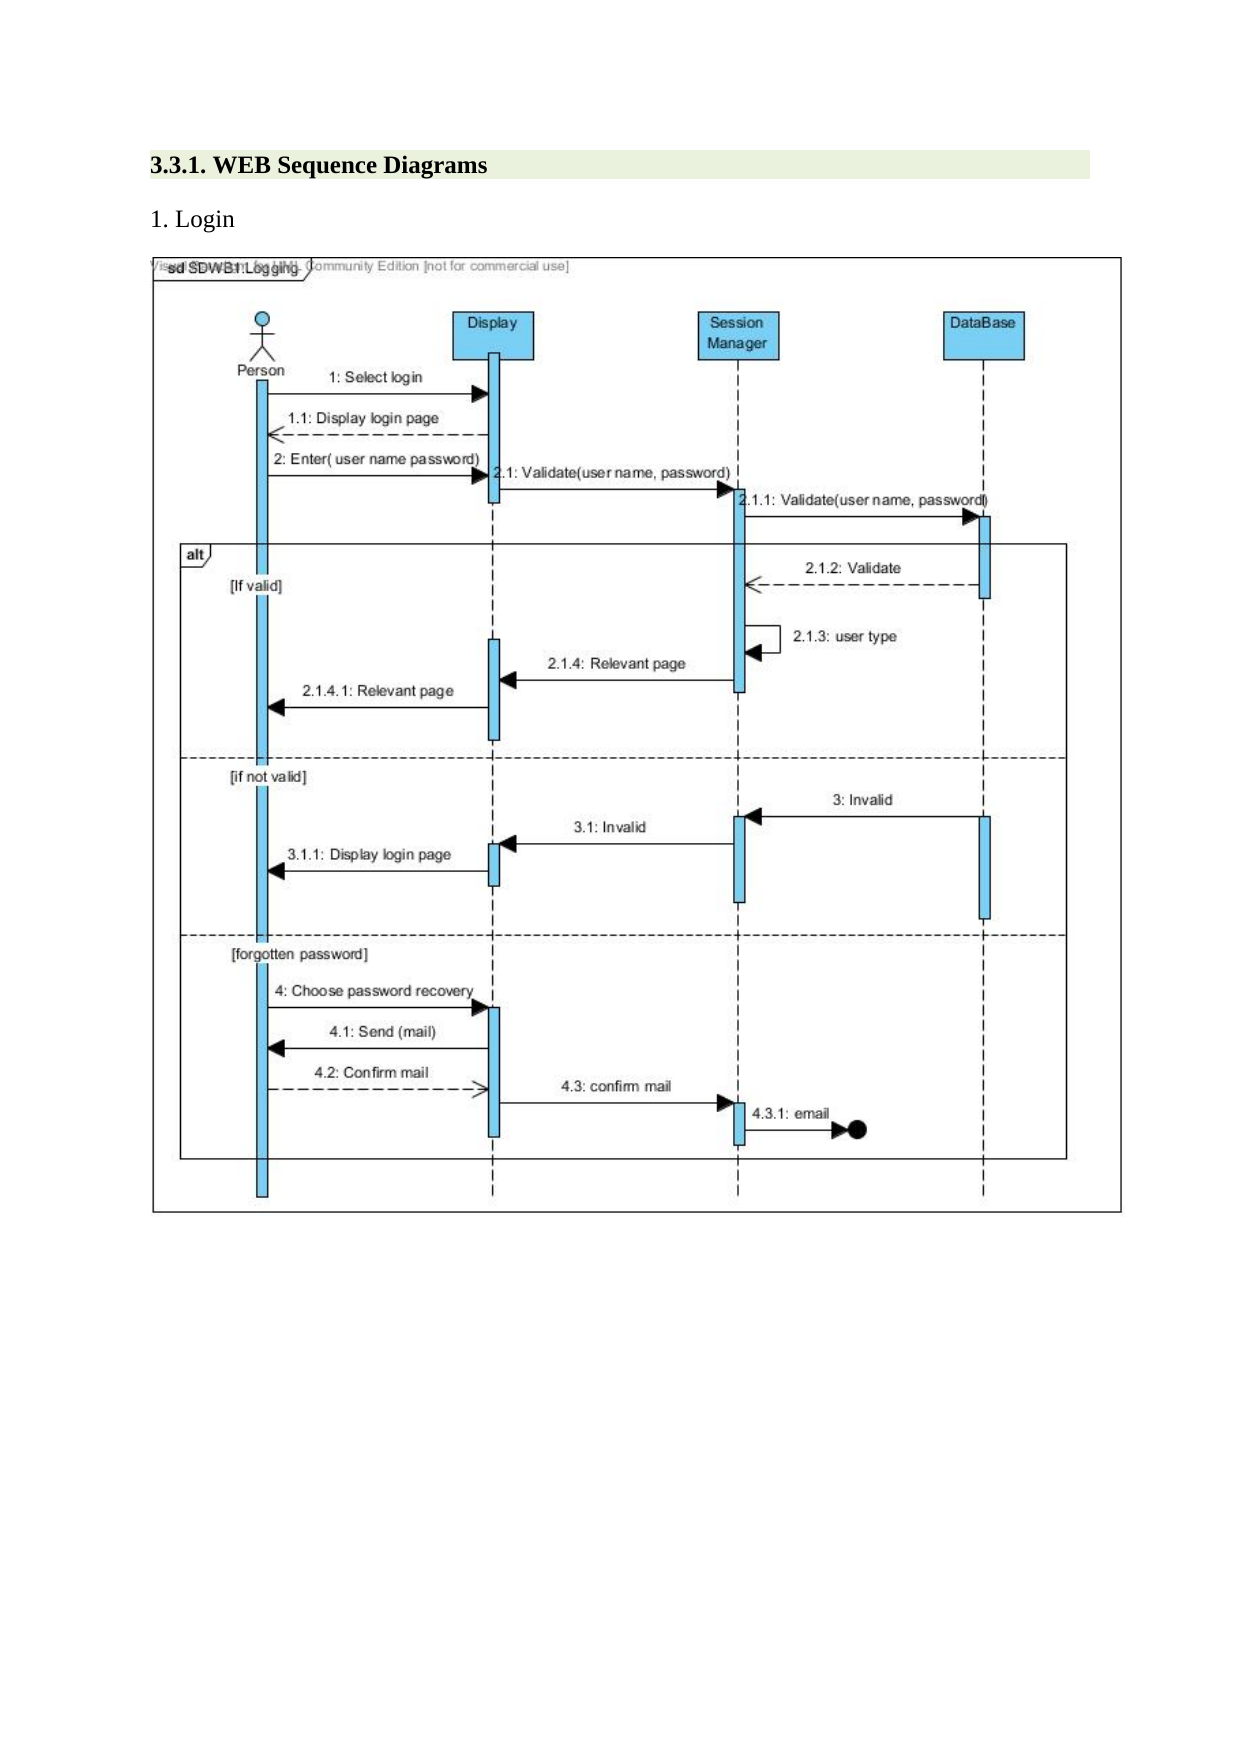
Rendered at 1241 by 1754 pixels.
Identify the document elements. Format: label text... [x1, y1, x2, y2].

text 3.3.1. WEB Sequence Diagrams [150, 150, 1090, 179]
picture [150, 257, 1125, 1217]
text 1. Login [150, 204, 1090, 233]
